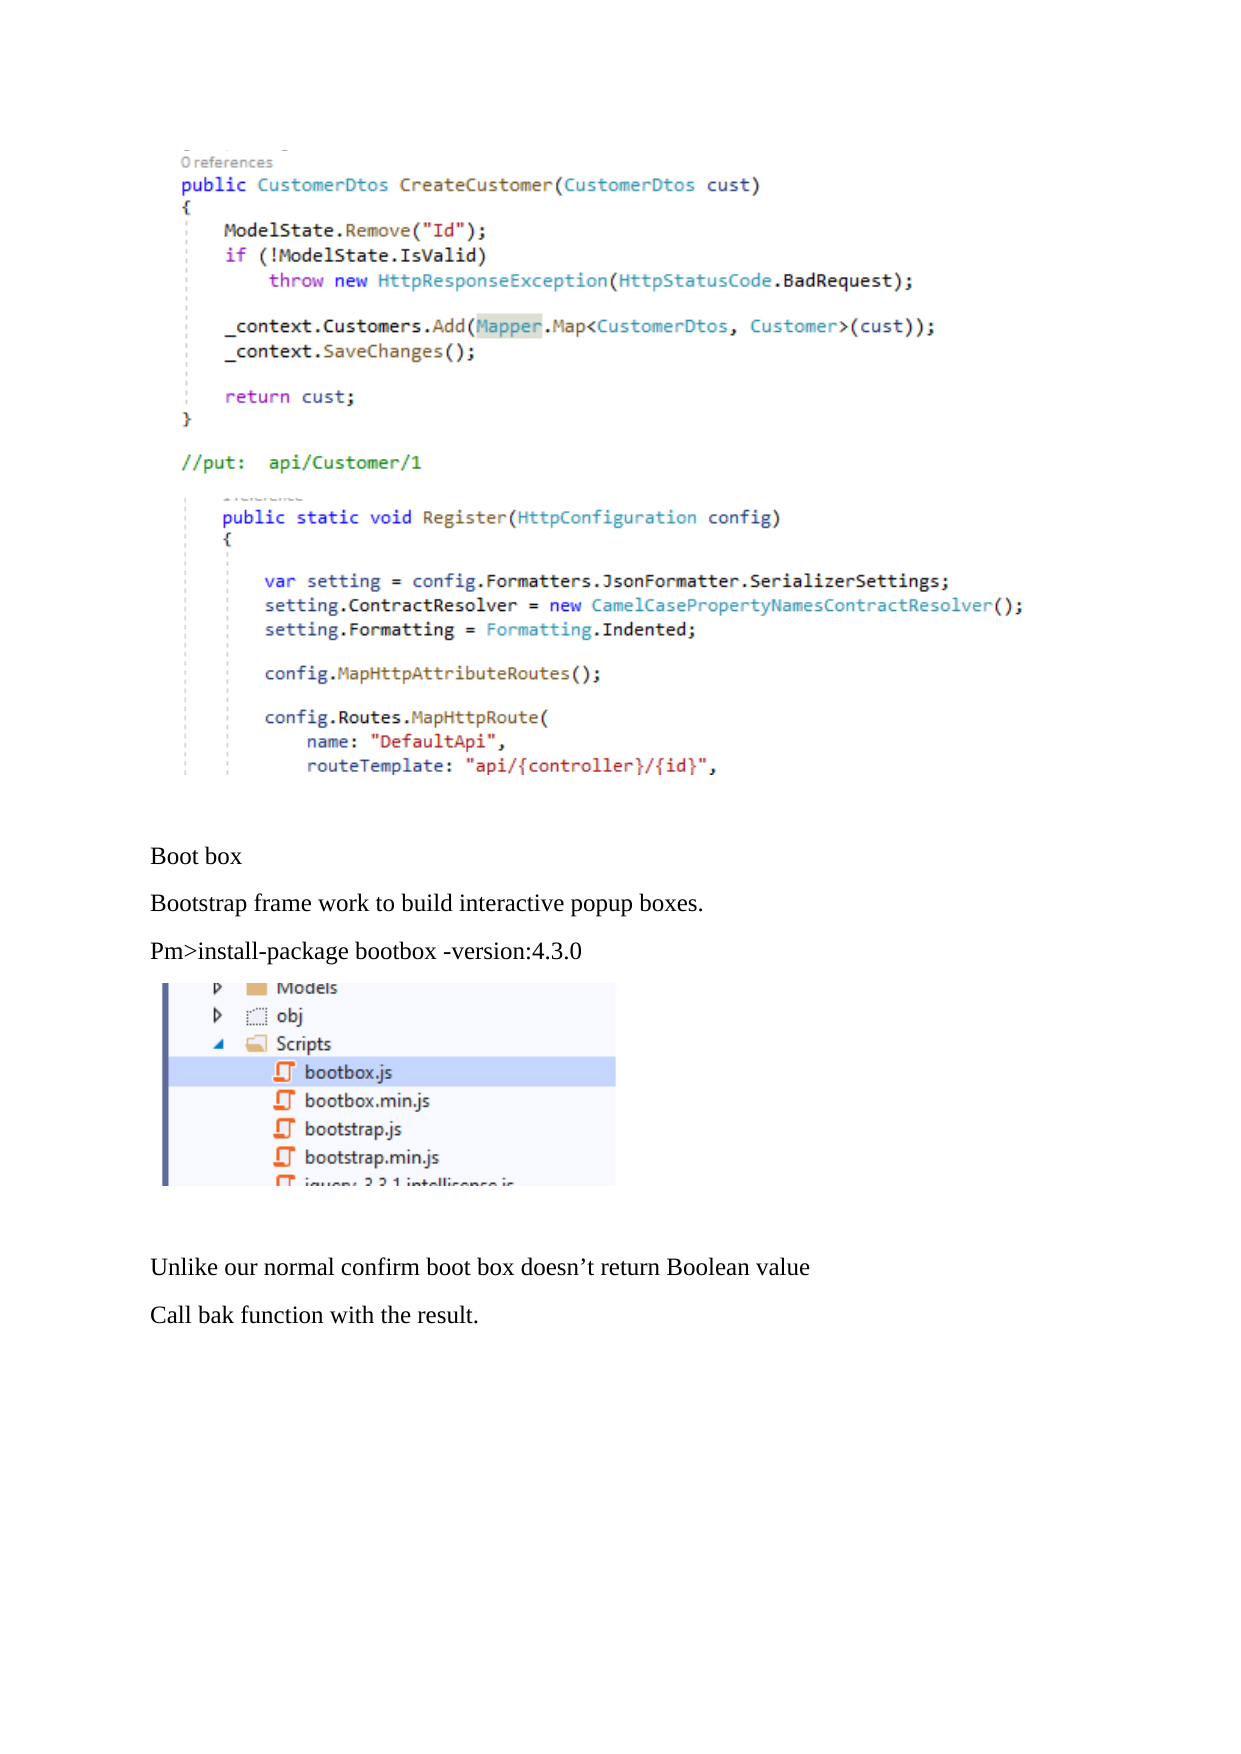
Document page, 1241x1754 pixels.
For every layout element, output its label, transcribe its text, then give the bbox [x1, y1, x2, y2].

text Boot box [150, 841, 1090, 869]
text Unlike our normal confirm boot box doesn’t return Boolean value [150, 1252, 1090, 1281]
text Pm>install-package bootbox -version:4.3.0 [150, 936, 1090, 965]
text Call bak function with the result. [150, 1300, 1090, 1328]
picture [150, 150, 1007, 480]
picture [150, 498, 1091, 775]
text Bootstrap frame work to build interactive popup boxes. [150, 888, 1090, 917]
picture [150, 983, 616, 1186]
